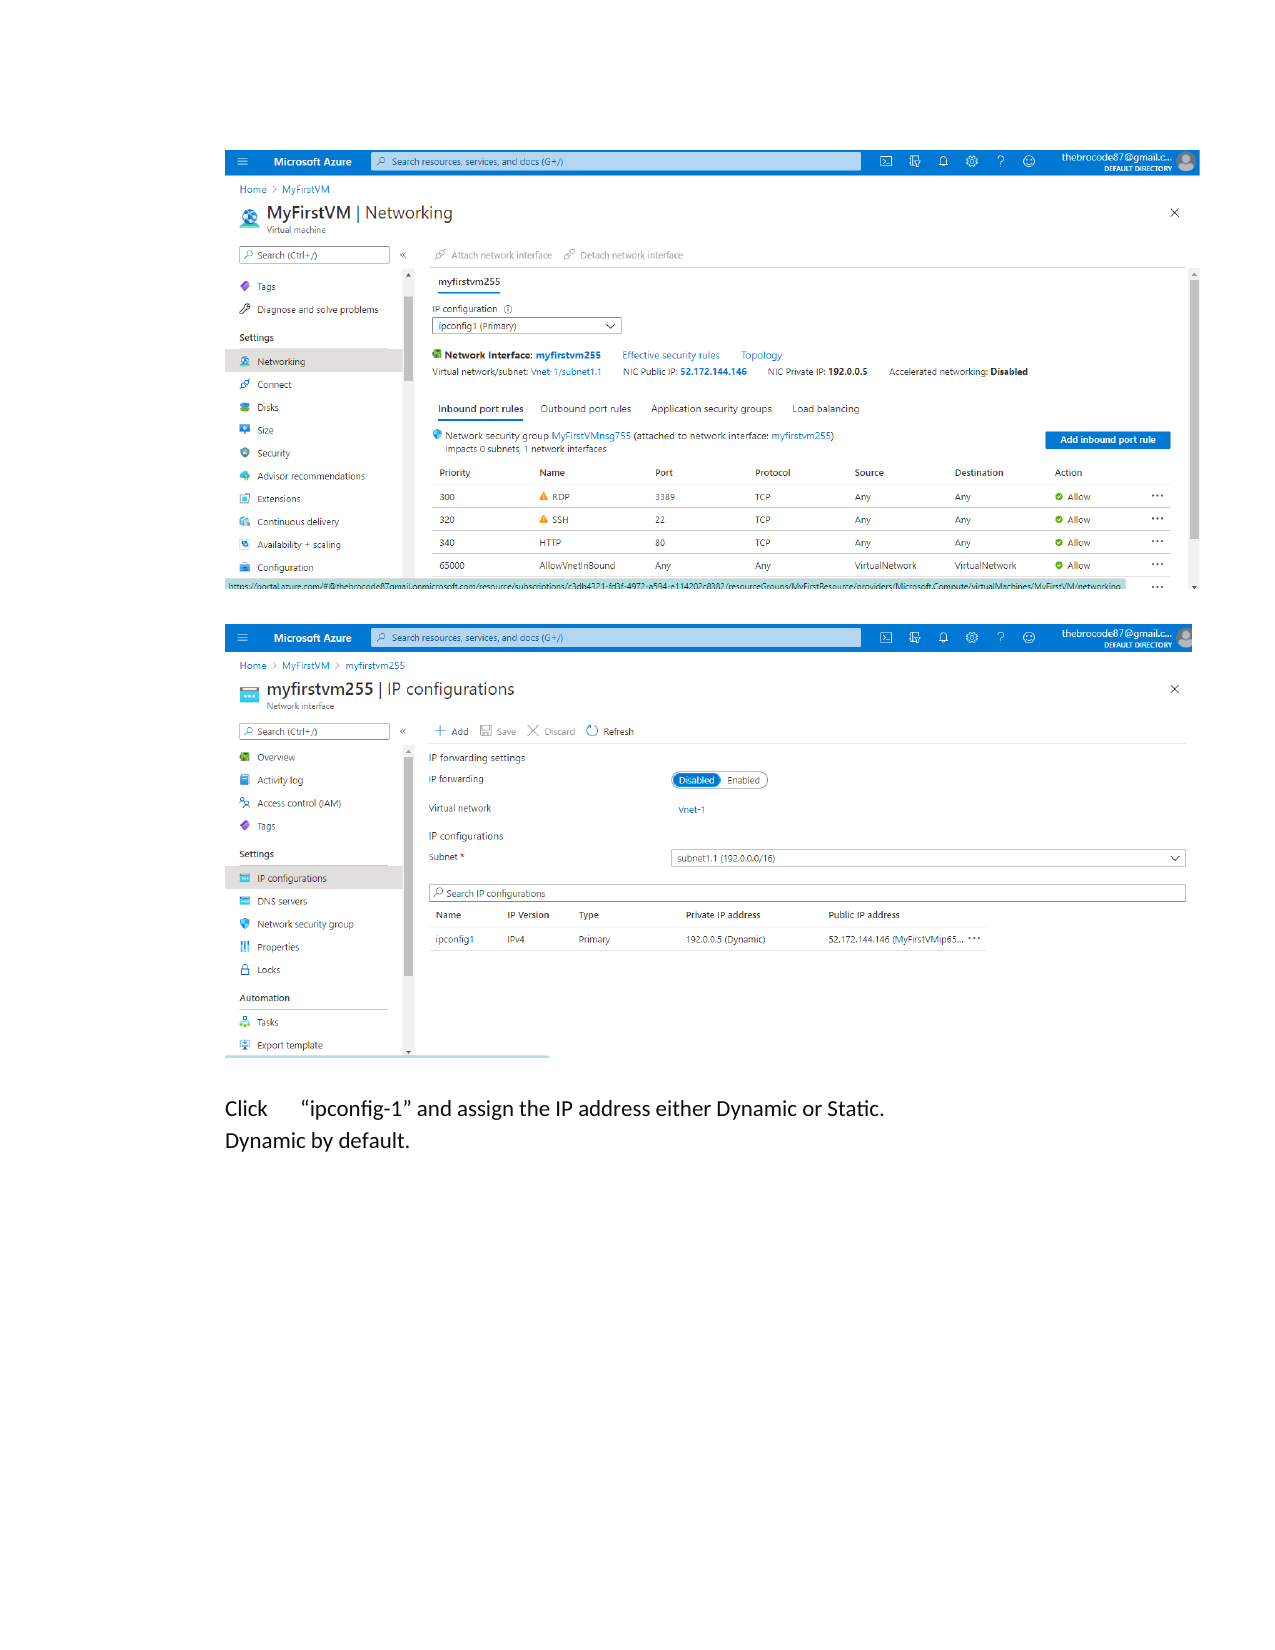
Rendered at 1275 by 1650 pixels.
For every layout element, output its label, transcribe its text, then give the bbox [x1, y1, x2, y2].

picture [225, 150, 1200, 589]
picture [225, 624, 1192, 1058]
list Dynamic by default. [225, 1127, 1125, 1154]
list Click “ipconfig-1” and assign the IP address either Dynamic or Static. [225, 1094, 1125, 1122]
